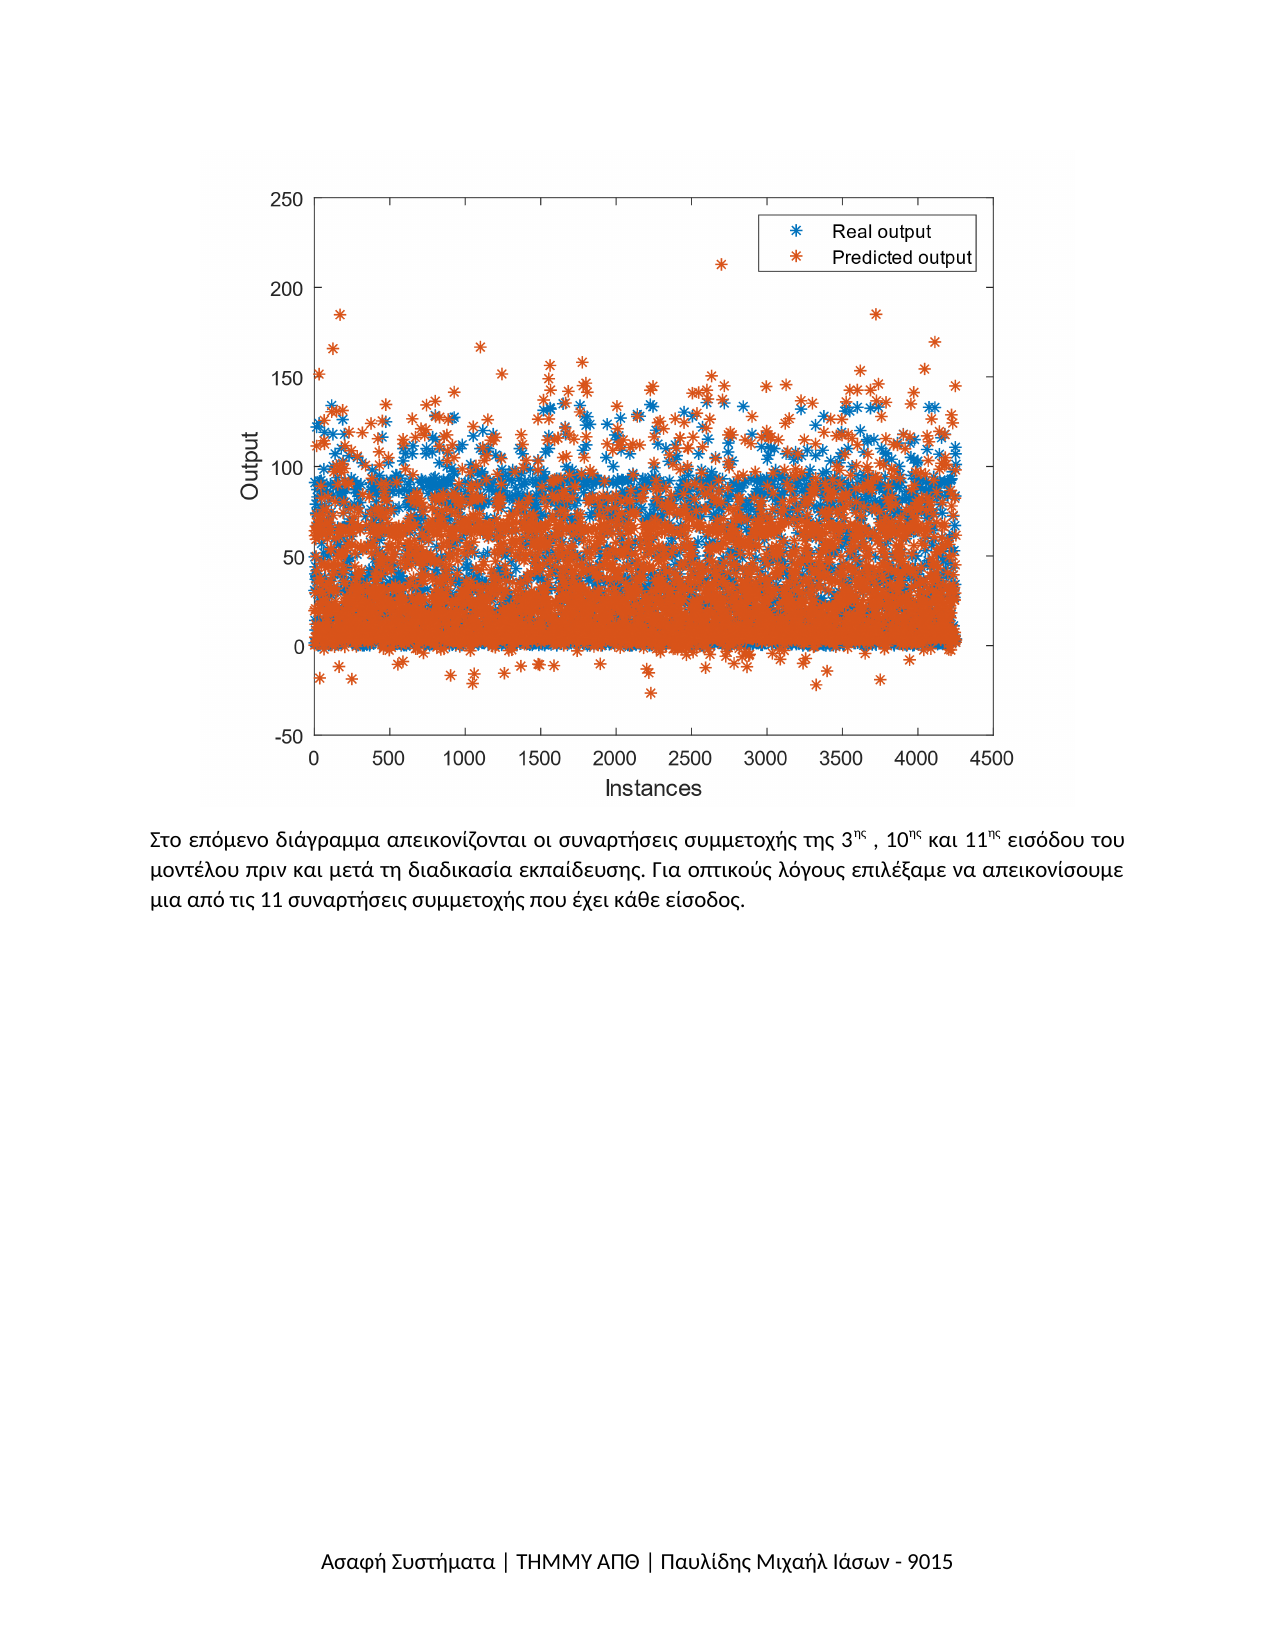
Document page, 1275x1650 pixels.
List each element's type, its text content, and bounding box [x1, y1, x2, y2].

picture [200, 150, 1075, 807]
text Στο επόμενο διάγραμμα απεικονίζονται οι συναρτήσεις συμμετοχής της 3ης , 10ης και 11ης εισόδου του μοντέλου πριν και μετά τη διαδικασία εκπαίδευσης. Για οπτικούς λόγους επιλέξαμε να απεικονίσουμε μια από τις 11 συναρτήσεις συμμετοχής που έχει κάθε είσοδος. [150, 825, 1125, 913]
